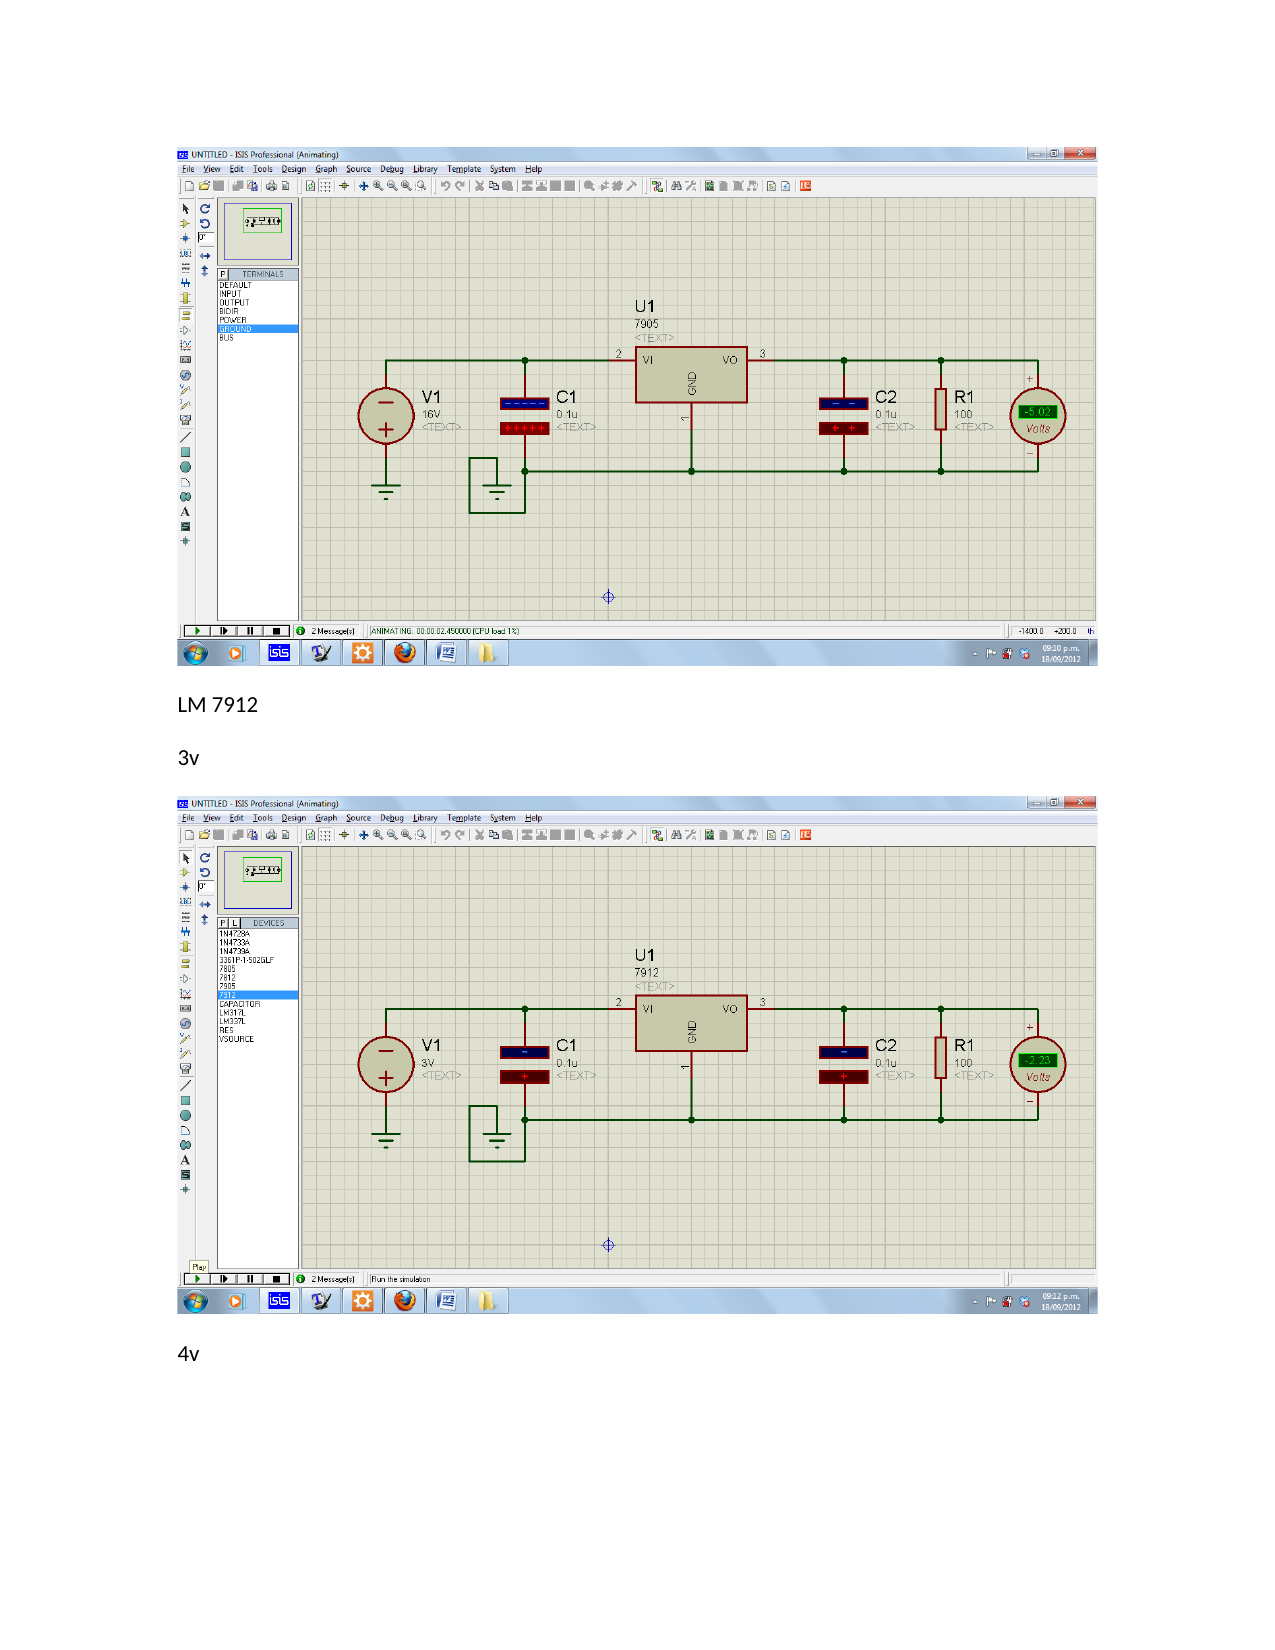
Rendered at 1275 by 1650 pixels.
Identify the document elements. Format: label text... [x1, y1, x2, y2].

picture [177, 796, 1098, 1314]
text 3v [177, 743, 1098, 771]
text LM 7912 [177, 690, 1098, 718]
text 4v [177, 1339, 1098, 1367]
picture [177, 147, 1098, 666]
